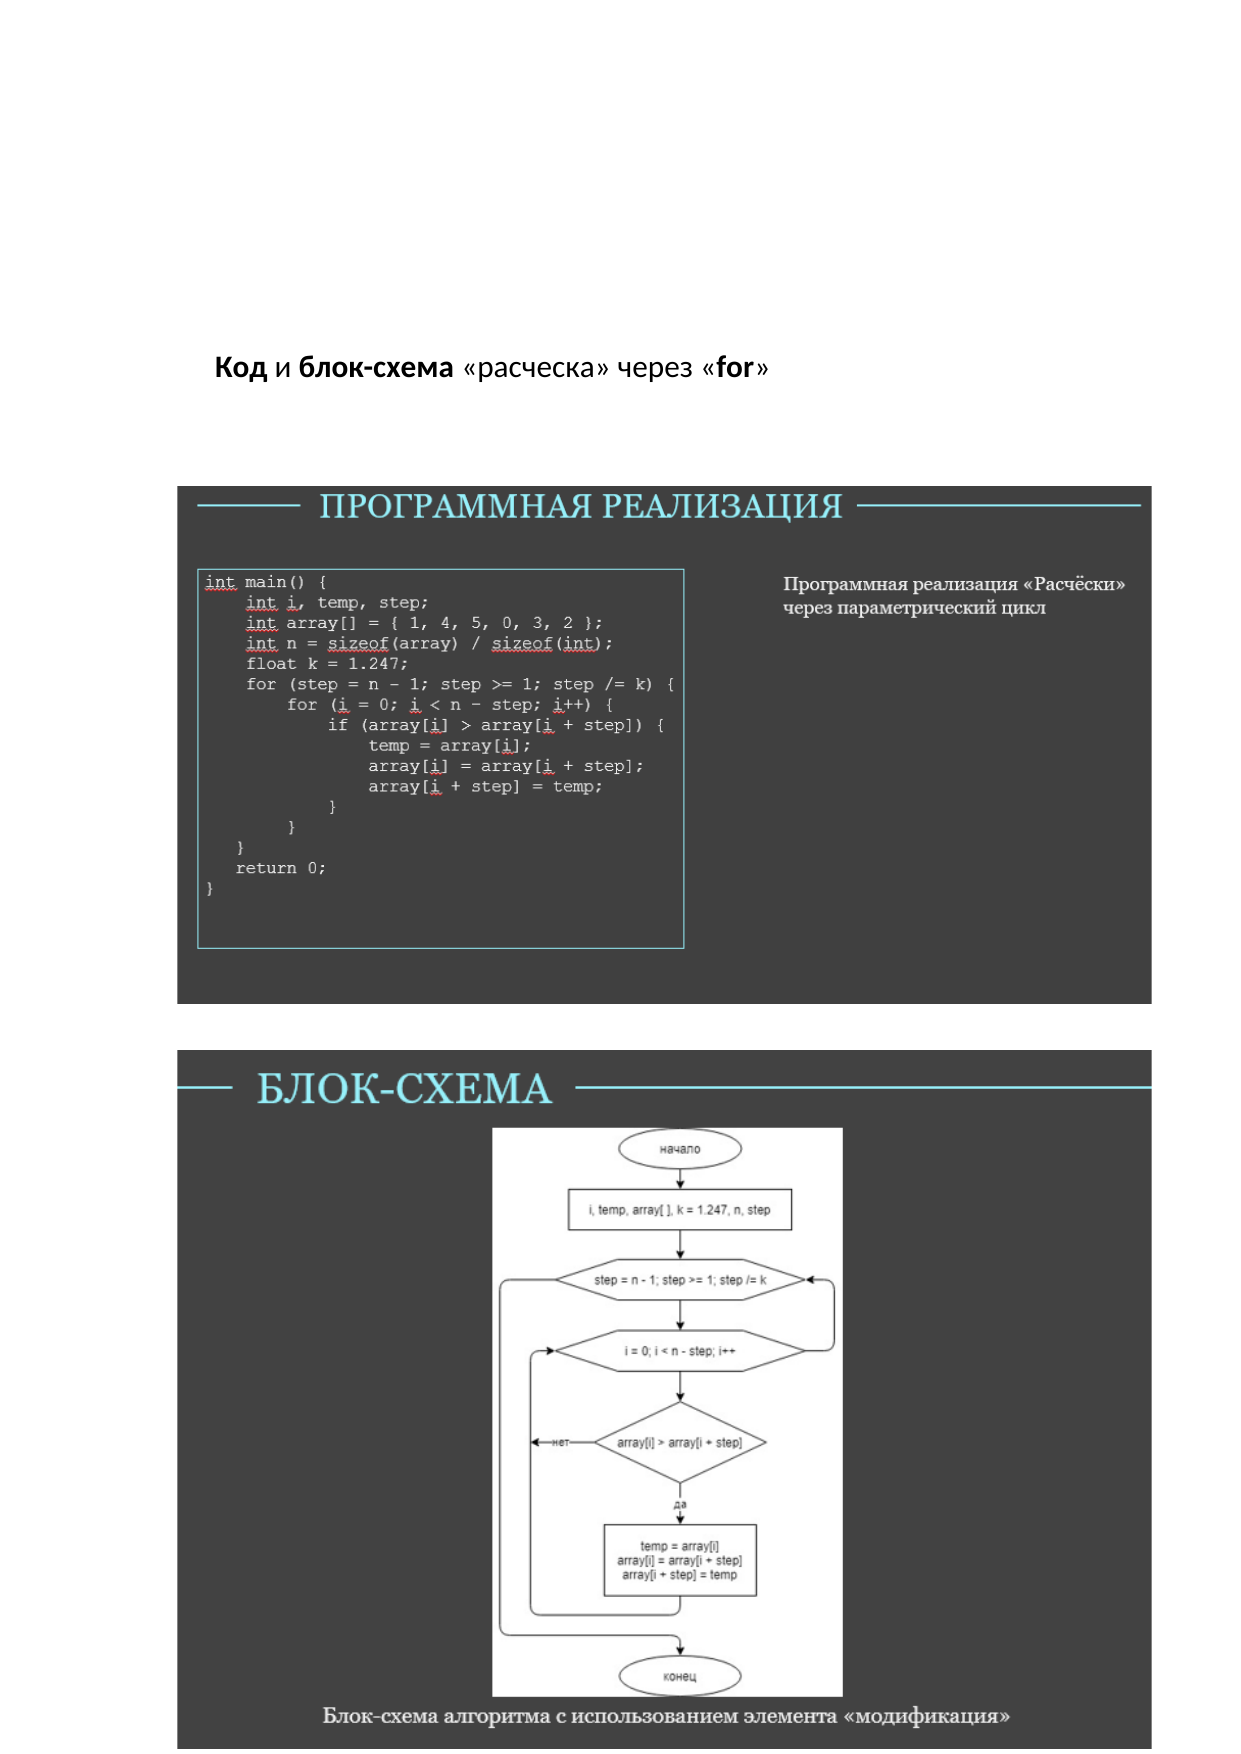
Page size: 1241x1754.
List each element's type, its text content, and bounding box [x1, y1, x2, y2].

text Код и блок-схема «расческа» через «for» [215, 347, 1152, 385]
picture [177, 1050, 1152, 1749]
picture [177, 486, 1152, 1004]
